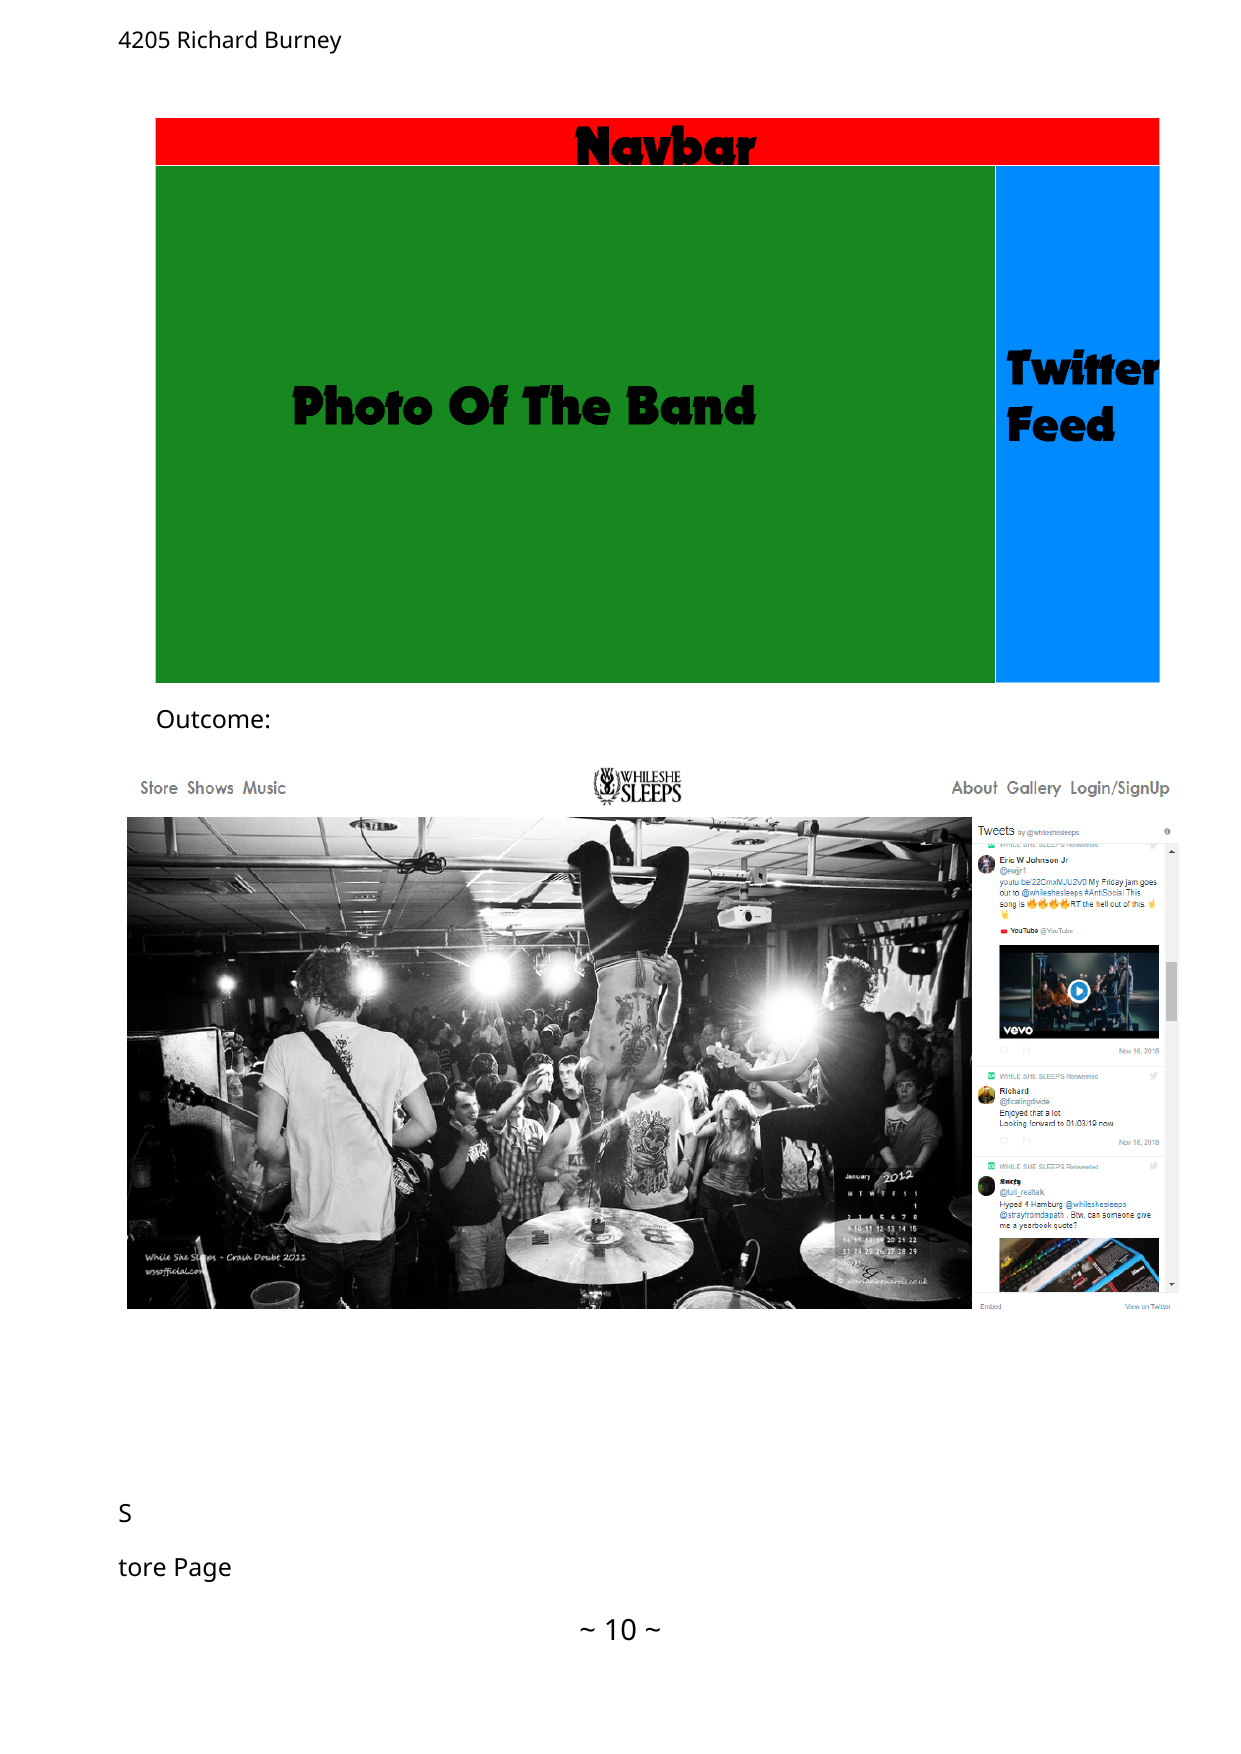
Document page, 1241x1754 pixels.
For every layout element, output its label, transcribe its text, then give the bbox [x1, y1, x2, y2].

text tore Page [118, 1549, 1122, 1583]
text Outcome: [156, 702, 1122, 736]
text S [118, 1496, 1122, 1530]
picture [118, 755, 1191, 1317]
picture [155, 118, 1160, 683]
